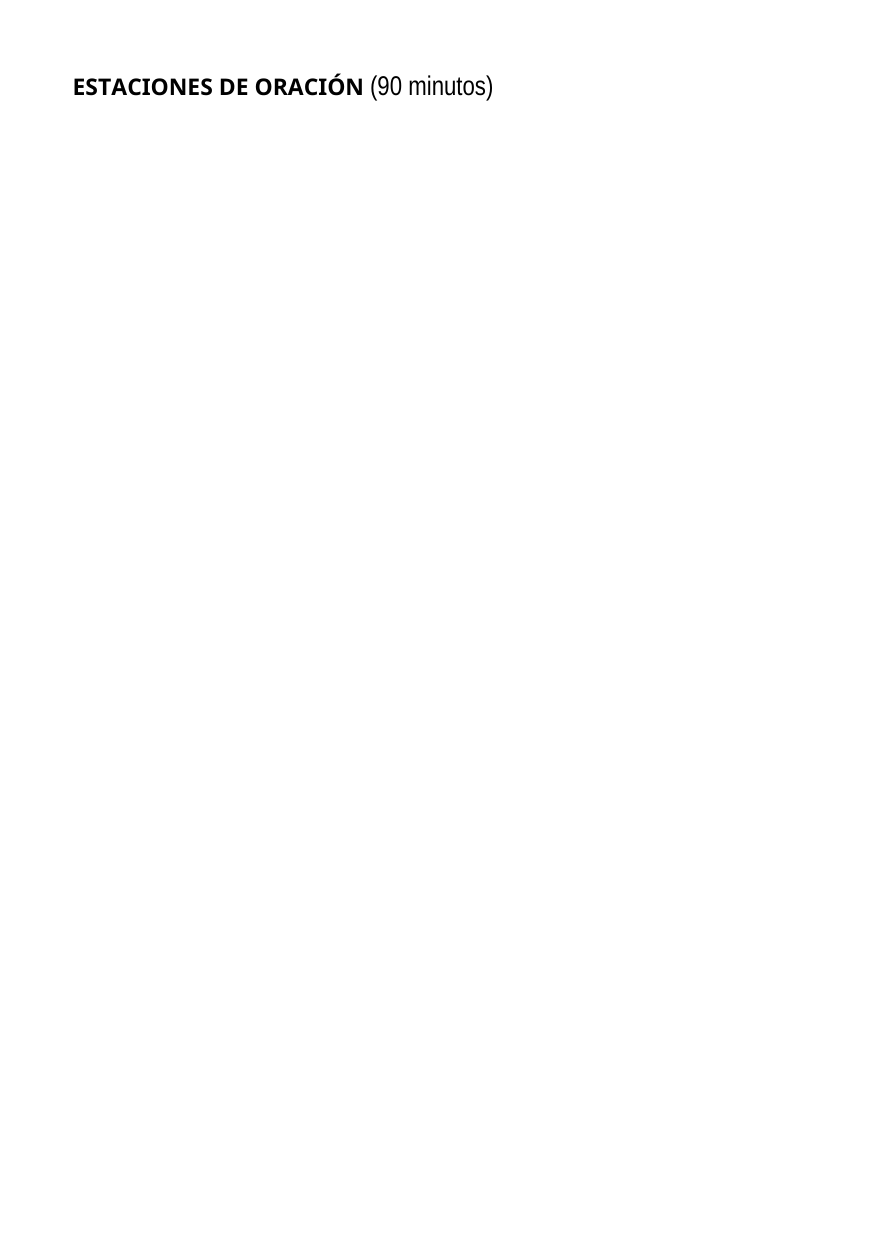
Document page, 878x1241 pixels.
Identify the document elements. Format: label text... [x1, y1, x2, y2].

text ESTACIONES DE ORACIÓN (90 minutos) [72, 70, 818, 102]
